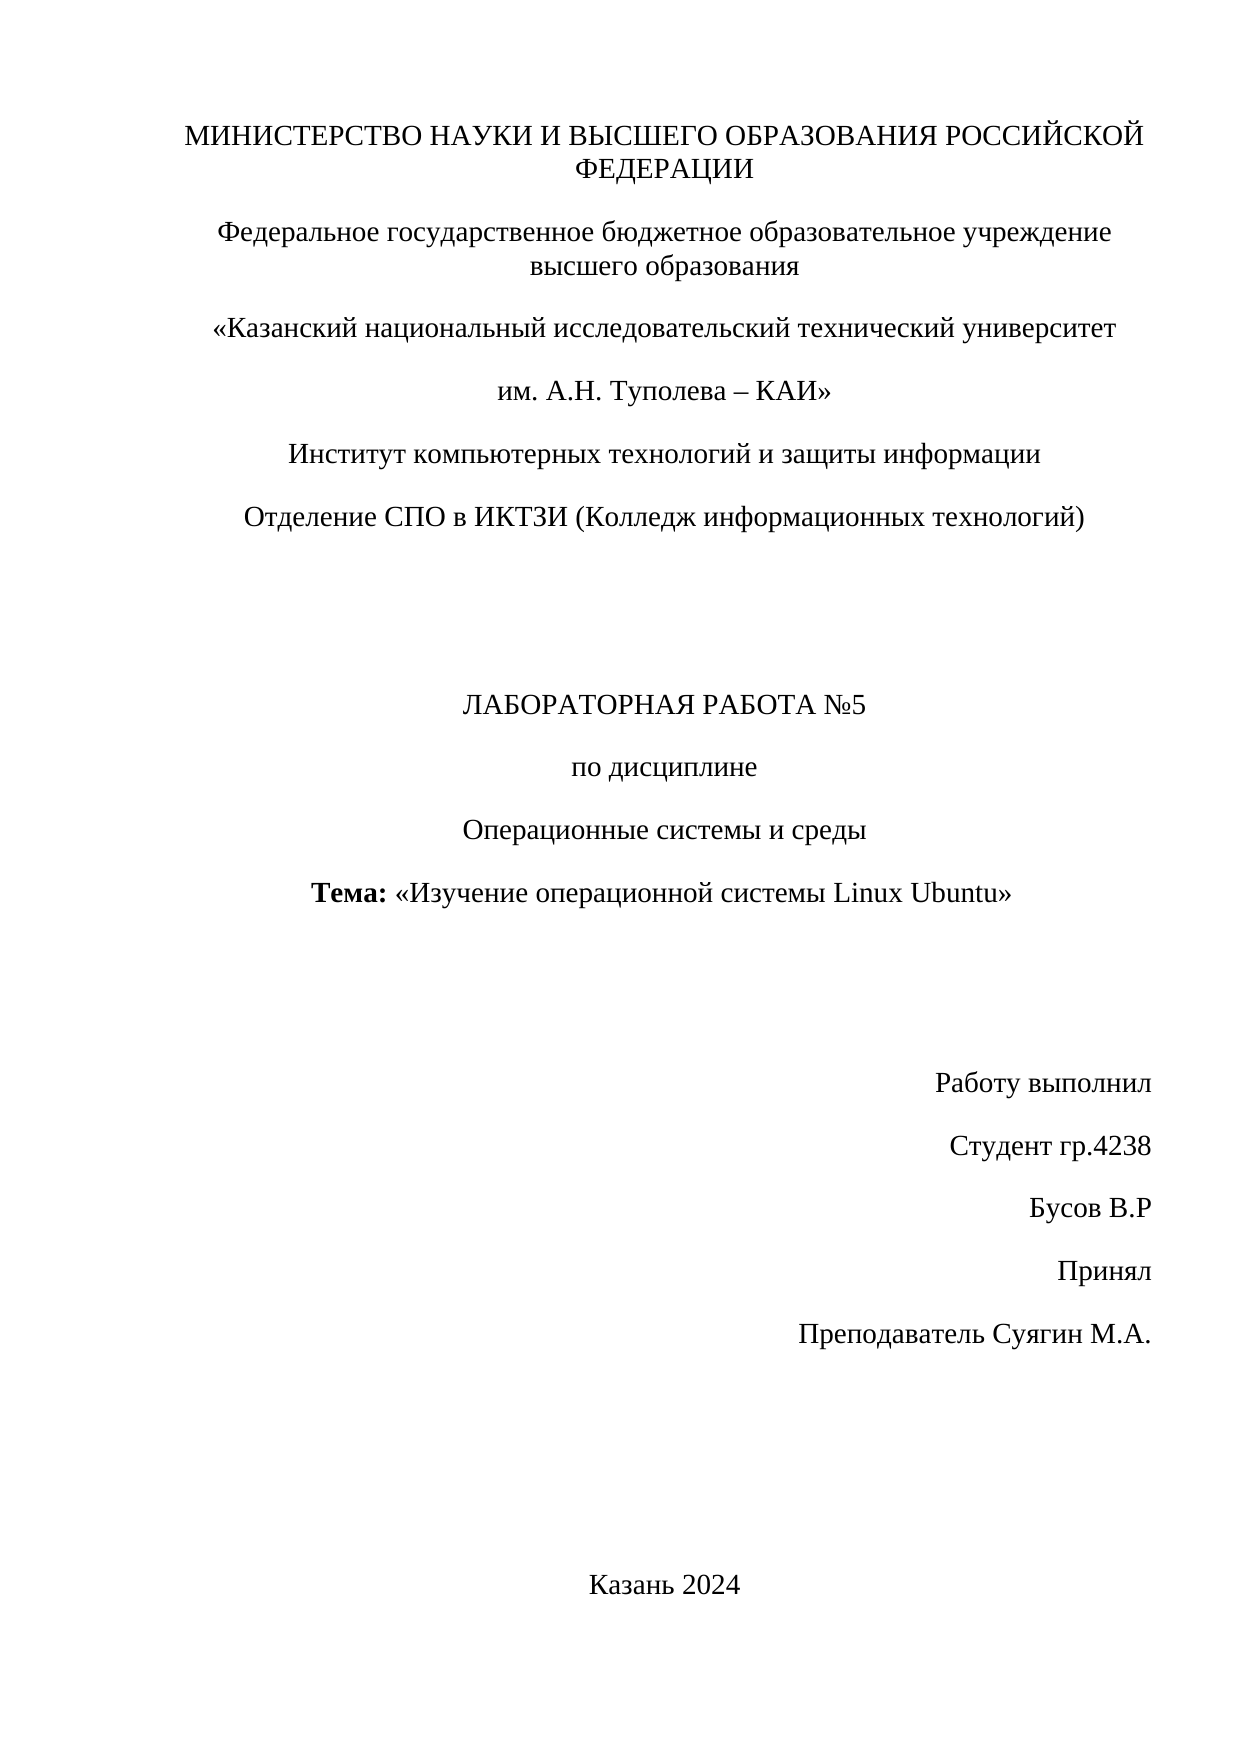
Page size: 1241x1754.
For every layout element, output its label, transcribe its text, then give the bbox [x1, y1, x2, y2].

text Студент гр.4238 [177, 1128, 1152, 1161]
text Тема: «Изучение операционной системы Linux Ubuntu» [251, 875, 1072, 908]
text Казань 2024 [177, 1567, 1152, 1600]
text Операционные системы и среды [177, 812, 1152, 846]
text им. А.Н. Туполева – КАИ» [177, 373, 1152, 407]
text Федеральное государственное бюджетное образовательное учреждение высшего образования [177, 214, 1152, 281]
text Институт компьютерных технологий и защиты информации [177, 436, 1152, 469]
text ЛАБОРАТОРНАЯ РАБОТА №5 [177, 687, 1152, 720]
text «Казанский национальный исследовательский технический университет [177, 311, 1152, 344]
text Принял [177, 1253, 1152, 1287]
text МИНИСТЕРСТВО НАУКИ И ВЫСШЕГО ОБРАЗОВАНИЯ РОССИЙСКОЙ ФЕДЕРАЦИИ [177, 118, 1152, 185]
text Преподаватель Суягин М.А. [177, 1316, 1152, 1349]
text по дисциплине [177, 749, 1152, 783]
text Бусов В.Р [177, 1191, 1152, 1224]
text Работу выполнил [177, 1065, 1152, 1099]
text Отделение СПО в ИКТЗИ (Колледж информационных технологий) [177, 499, 1152, 532]
